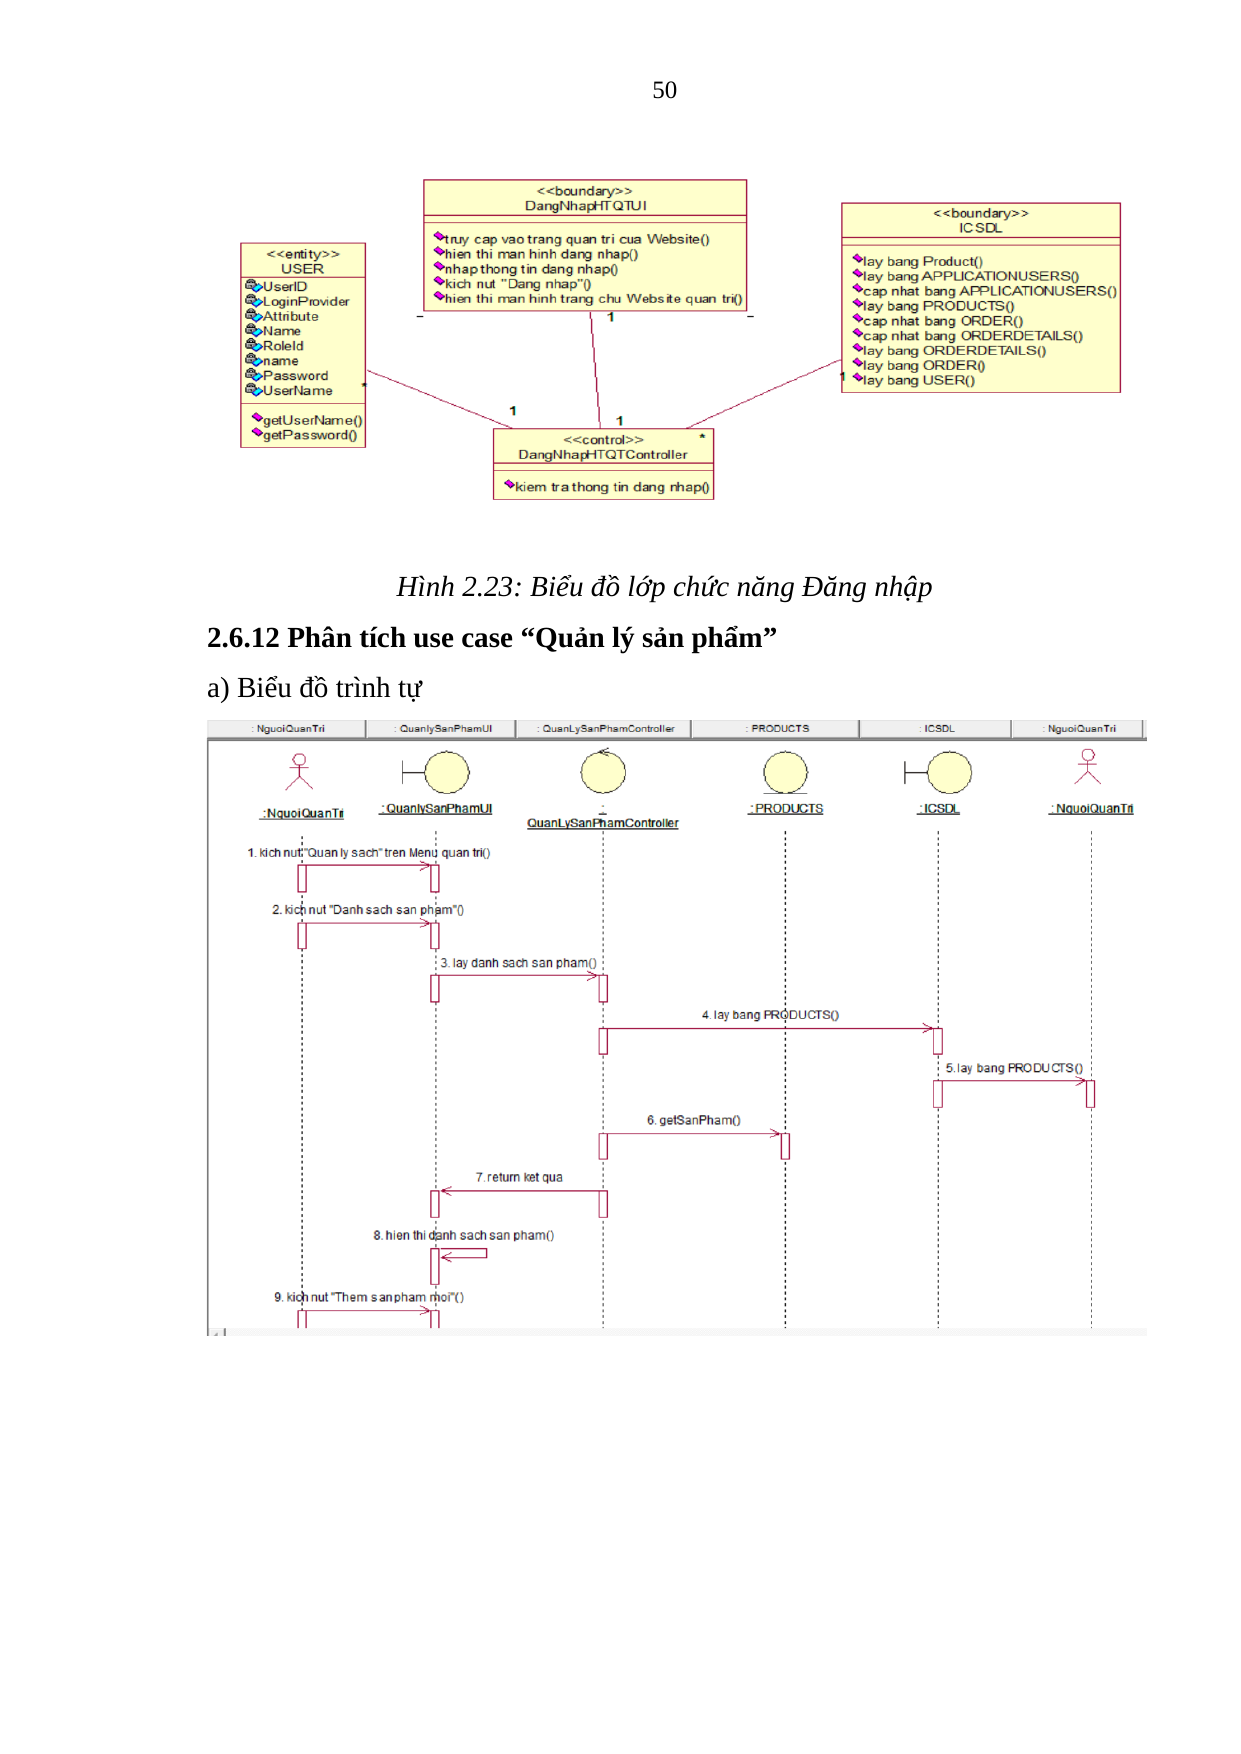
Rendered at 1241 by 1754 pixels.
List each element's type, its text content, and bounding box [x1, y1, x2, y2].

text Hình 2.23: Biểu đồ lớp chức năng Đăng nhập [207, 569, 1122, 603]
text 2.6.12 Phân tích use case “Quản lý sản phẩm” [207, 620, 1122, 653]
picture [206, 147, 1147, 557]
picture [206, 720, 1147, 1336]
text a) Biểu đồ trình tự [207, 670, 1122, 704]
